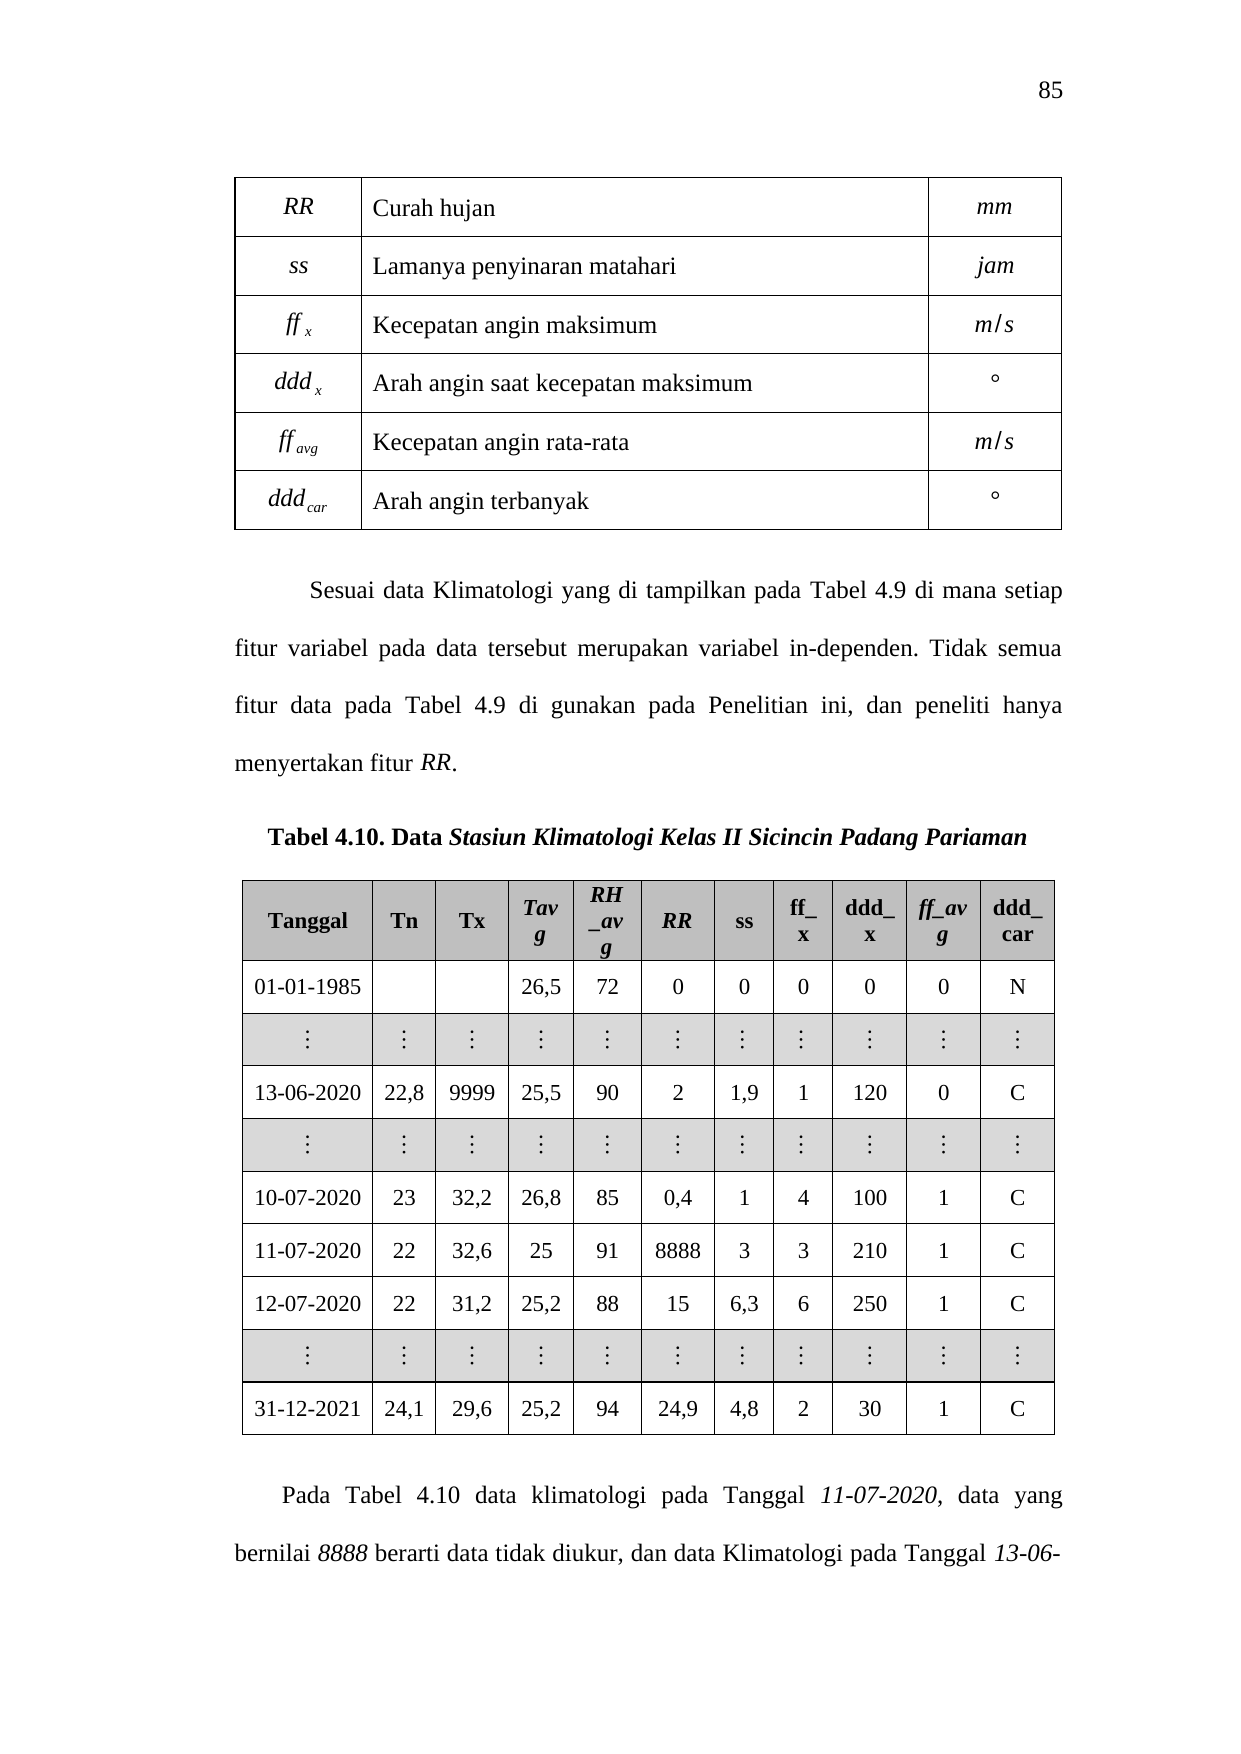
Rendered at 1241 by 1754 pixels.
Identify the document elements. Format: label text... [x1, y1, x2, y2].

table_header RH_avg [574, 881, 641, 960]
table_cell 32,6 [436, 1224, 508, 1276]
table_cell [929, 471, 1061, 529]
table_header Tn [373, 881, 435, 960]
table_cell 25 [509, 1224, 573, 1276]
table_cell 10-07-2020 [243, 1172, 372, 1223]
table_cell … [907, 1330, 980, 1381]
table_cell … [436, 1119, 508, 1171]
table_cell Kecepatan angin rata-rata [362, 413, 928, 470]
table_cell 22,8 [373, 1066, 435, 1118]
table_header Tanggal [243, 881, 372, 960]
table_header ddd_car [981, 881, 1054, 960]
table_cell Arah angin saat kecepatan maksimum [362, 354, 928, 412]
table_cell 85 [574, 1172, 641, 1223]
table_cell 1 [715, 1172, 773, 1223]
table_cell 88 [574, 1277, 641, 1329]
table_cell … [373, 1330, 435, 1381]
table_cell … [981, 1014, 1054, 1065]
table_cell … [774, 1330, 832, 1381]
table_cell [236, 178, 361, 236]
table_cell 1,9 [715, 1066, 773, 1118]
table_cell 100 [833, 1172, 906, 1223]
table_cell 0 [833, 961, 906, 1012]
table_cell … [774, 1119, 832, 1171]
table_cell 4,8 [715, 1383, 773, 1434]
table_cell 1 [907, 1383, 980, 1434]
table_cell … [981, 1119, 1054, 1171]
table_cell C [981, 1066, 1054, 1118]
table_header Tx [436, 881, 508, 960]
table_cell … [574, 1119, 641, 1171]
table_cell 6,3 [715, 1277, 773, 1329]
table_cell Curah hujan [362, 178, 928, 236]
table_cell 32,2 [436, 1172, 508, 1223]
table_cell C [981, 1383, 1054, 1434]
table_cell [929, 296, 1061, 353]
table_cell … [981, 1330, 1054, 1381]
table_header ff_avg [907, 881, 980, 960]
table_cell [236, 237, 361, 294]
table_cell … [373, 1119, 435, 1171]
table_cell 90 [574, 1066, 641, 1118]
table_cell … [436, 1014, 508, 1065]
table_cell [236, 413, 361, 470]
table_cell 4 [774, 1172, 832, 1223]
table_cell [436, 961, 508, 1012]
table_header RR [642, 881, 714, 960]
table_cell 30 [833, 1383, 906, 1434]
table_cell … [907, 1119, 980, 1171]
table_cell 11-07-2020 [243, 1224, 372, 1276]
table_cell 23 [373, 1172, 435, 1223]
table_cell … [642, 1330, 714, 1381]
table_cell … [509, 1014, 573, 1065]
table_cell 0 [907, 961, 980, 1012]
table_cell 3 [715, 1224, 773, 1276]
table_cell 6 [774, 1277, 832, 1329]
table_cell 1 [907, 1277, 980, 1329]
table_cell 1 [907, 1224, 980, 1276]
table_cell 9999 [436, 1066, 508, 1118]
table_cell 2 [774, 1383, 832, 1434]
table_cell 250 [833, 1277, 906, 1329]
table_cell 0 [642, 961, 714, 1012]
table_cell … [509, 1330, 573, 1381]
table_cell … [715, 1014, 773, 1065]
table_cell Arah angin terbanyak [362, 471, 928, 529]
table_cell Lamanya penyinaran matahari [362, 237, 928, 294]
table_cell 13-06-2020 [243, 1066, 372, 1118]
table_cell 24,1 [373, 1383, 435, 1434]
table_cell 22 [373, 1224, 435, 1276]
table_cell C [981, 1277, 1054, 1329]
table_cell 0 [907, 1066, 980, 1118]
table_cell … [436, 1330, 508, 1381]
table_cell 26,5 [509, 961, 573, 1012]
table_cell 2 [642, 1066, 714, 1118]
table_cell 15 [642, 1277, 714, 1329]
table_cell … [243, 1014, 372, 1065]
table_cell 0,4 [642, 1172, 714, 1223]
table_header ss [715, 881, 773, 960]
table_cell … [243, 1119, 372, 1171]
table_cell … [833, 1014, 906, 1065]
table_cell 25,2 [509, 1277, 573, 1329]
table_cell … [833, 1330, 906, 1381]
table_cell … [574, 1014, 641, 1065]
table_cell 24,9 [642, 1383, 714, 1434]
table_cell 1 [774, 1066, 832, 1118]
table_cell 8888 [642, 1224, 714, 1276]
table_cell 72 [574, 961, 641, 1012]
table_cell … [574, 1330, 641, 1381]
table_cell … [642, 1119, 714, 1171]
table_cell 210 [833, 1224, 906, 1276]
table_cell … [833, 1119, 906, 1171]
table_cell … [715, 1330, 773, 1381]
table_cell [929, 237, 1061, 294]
table_cell 0 [715, 961, 773, 1012]
table_cell [236, 471, 361, 529]
table_cell … [373, 1014, 435, 1065]
table_cell 26,8 [509, 1172, 573, 1223]
table_cell 91 [574, 1224, 641, 1276]
table_cell 22 [373, 1277, 435, 1329]
table_header ddd_x [833, 881, 906, 960]
table_cell 94 [574, 1383, 641, 1434]
table_header Tavg [509, 881, 573, 960]
table_cell 3 [774, 1224, 832, 1276]
table_cell … [642, 1014, 714, 1065]
table_cell C [981, 1224, 1054, 1276]
table_cell … [715, 1119, 773, 1171]
table_cell 1 [907, 1172, 980, 1223]
table_cell [929, 354, 1061, 412]
table_cell 25,2 [509, 1383, 573, 1434]
table_cell 12-07-2020 [243, 1277, 372, 1329]
table_cell … [774, 1014, 832, 1065]
table_cell 31-12-2021 [243, 1383, 372, 1434]
table_cell 31,2 [436, 1277, 508, 1329]
table_cell 01-01-1985 [243, 961, 372, 1012]
table_cell 0 [774, 961, 832, 1012]
table_header ff_x [774, 881, 832, 960]
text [234, 1481, 1063, 1567]
table_cell [929, 413, 1061, 470]
table_cell [373, 961, 435, 1012]
table_cell … [907, 1014, 980, 1065]
table_cell … [243, 1330, 372, 1381]
table_cell C [981, 1172, 1054, 1223]
table_cell [929, 178, 1061, 236]
table_cell Kecepatan angin maksimum [362, 296, 928, 353]
table_cell 120 [833, 1066, 906, 1118]
table_cell 25,5 [509, 1066, 573, 1118]
table_cell [236, 296, 361, 353]
table_cell [236, 354, 361, 412]
table_cell 29,6 [436, 1383, 508, 1434]
table_cell N [981, 961, 1054, 1012]
table_cell … [509, 1119, 573, 1171]
